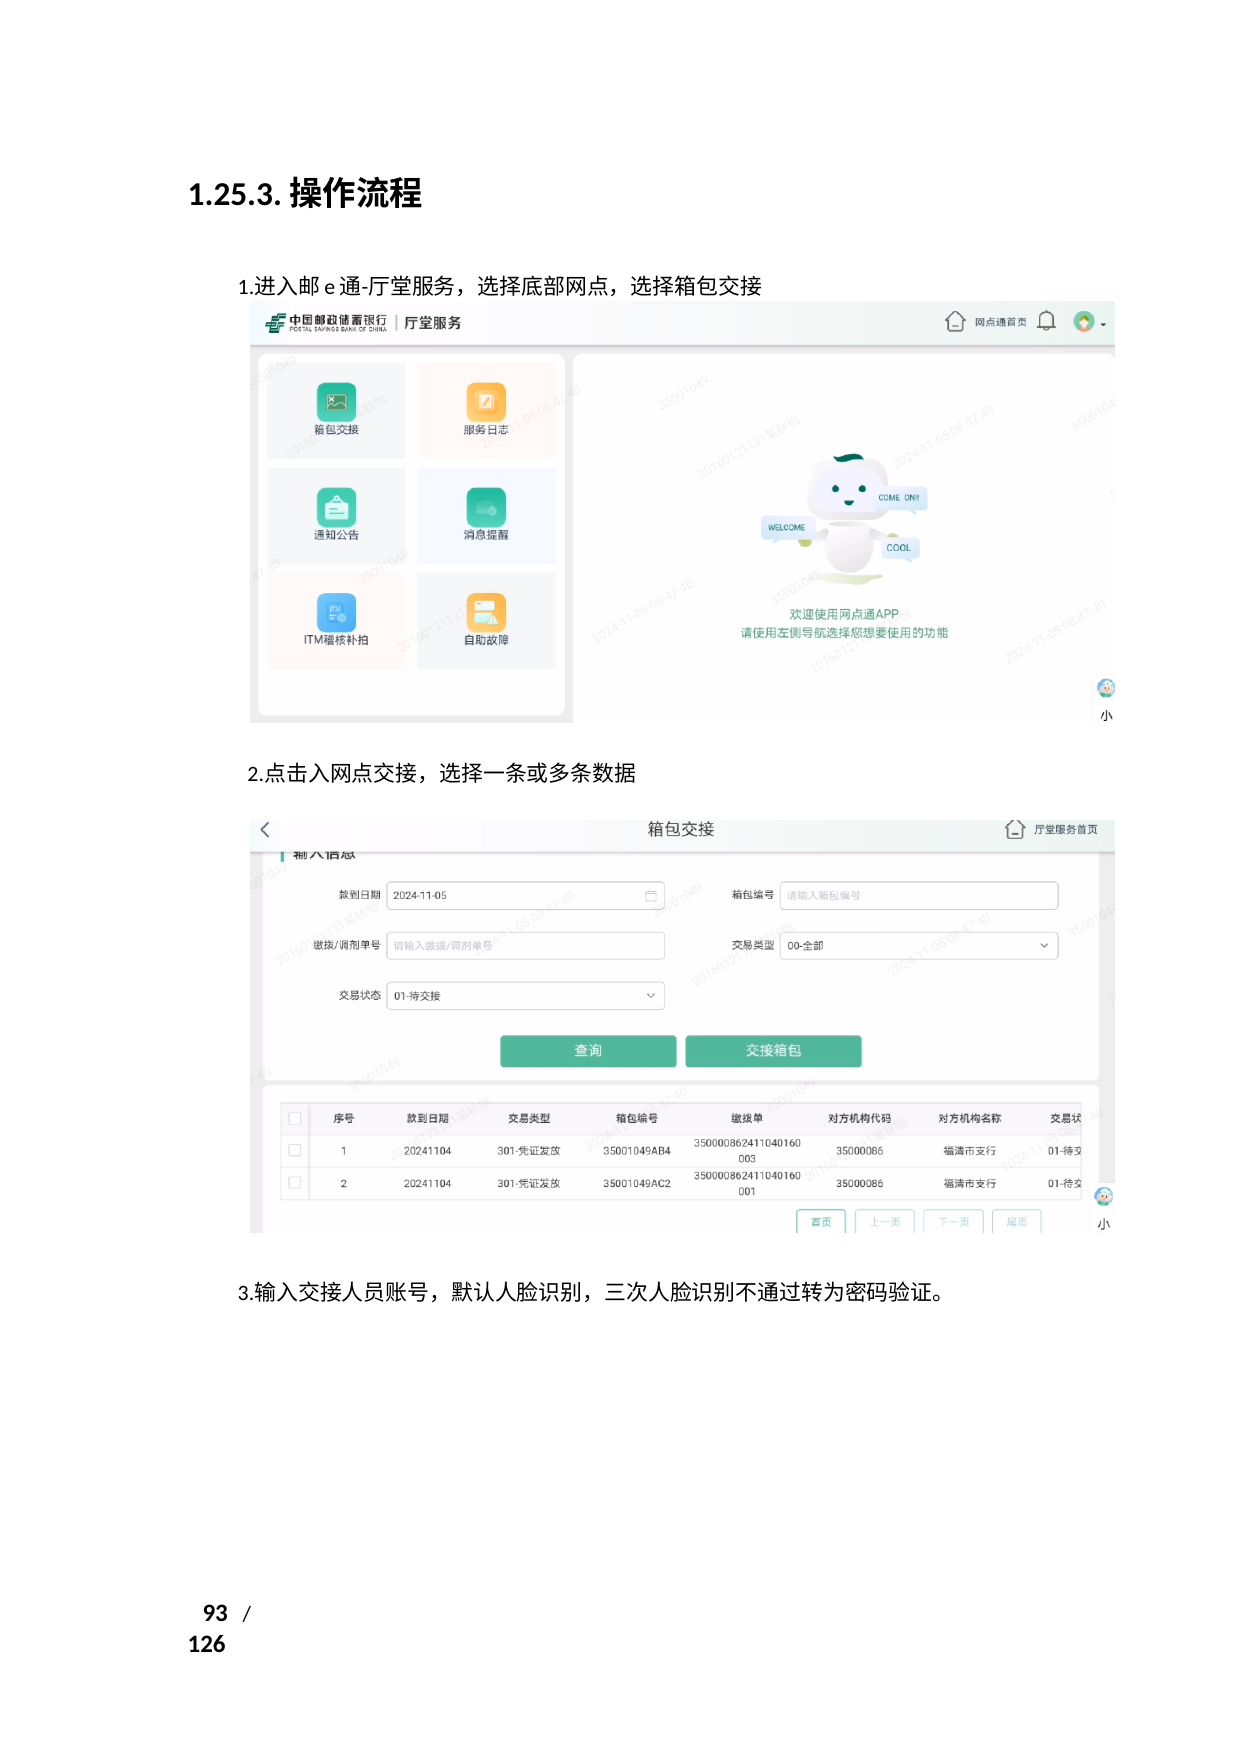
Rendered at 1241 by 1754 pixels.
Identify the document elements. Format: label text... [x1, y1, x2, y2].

picture [250, 301, 1116, 723]
text 1.进入邮e通-厅堂服务，选择底部网点，选择箱包交接 [187, 268, 1053, 301]
picture [250, 820, 1116, 1233]
text 2.点击入网点交接，选择一条或多条数据 [187, 755, 1053, 788]
text 3.输入交接人员账号，默认人脸识别，三次人脸识别不通过转为密码验证。 [194, 1274, 1053, 1307]
subtitle 操作流程 [187, 159, 1053, 224]
